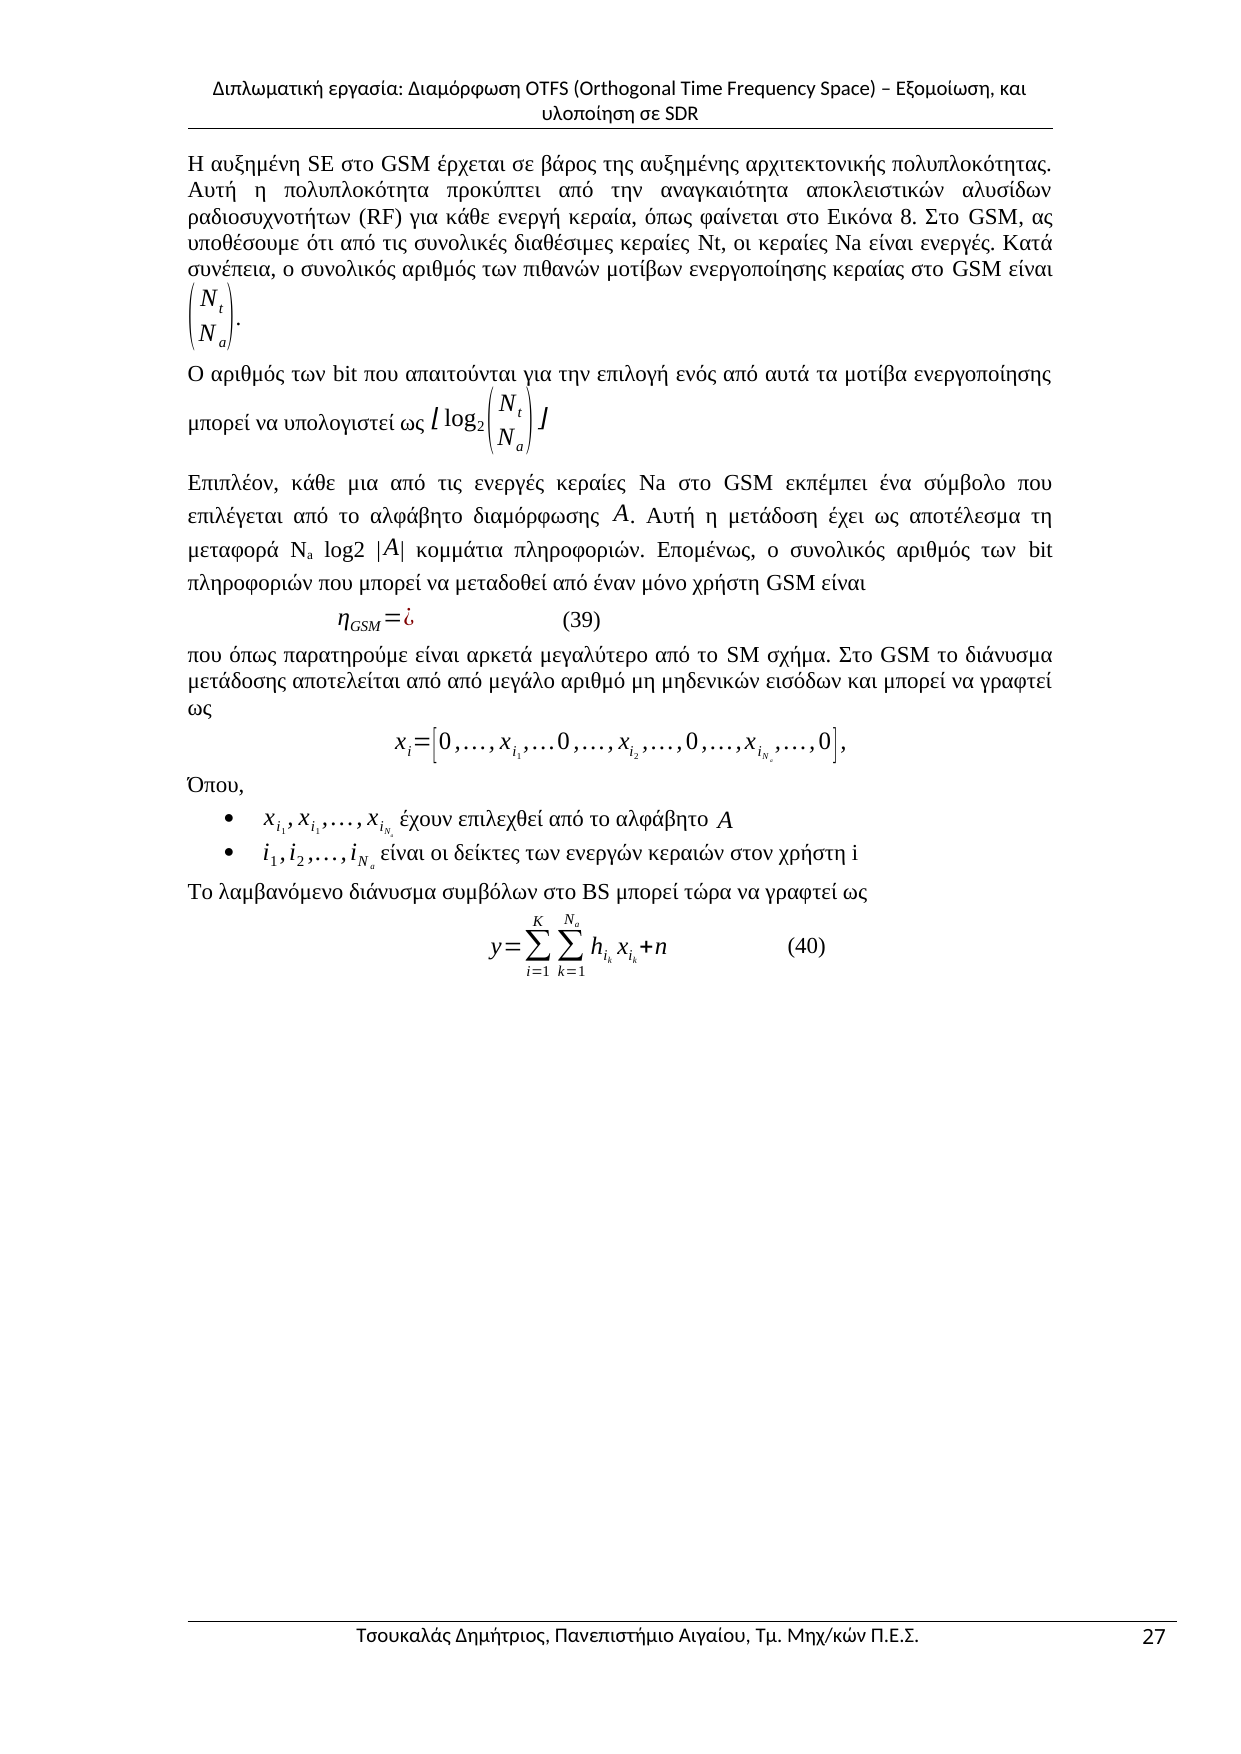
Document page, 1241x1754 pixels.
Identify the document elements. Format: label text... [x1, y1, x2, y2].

text που όπως παρατηρούμε είναι αρκετά μεγαλύτερο από το SM σχήμα. Στο GSM το διάνυσμα μετάδοσης αποτελείται από από μεγάλο αριθμό μη μηδενικών εισόδων και μπορεί να γραφτεί ως [187, 641, 1053, 720]
list έχουν επιλεχθεί από το αλφάβητο [225, 803, 1053, 838]
text Ο αριθμός των bit που απαιτούνται για την επιλογή ενός από αυτά τα μοτίβα ενεργοποίησης μπορεί να υπολογιστεί ως [187, 359, 1053, 457]
text (40) [412, 911, 1053, 980]
text Η αυξημένη SE στο GSM έρχεται σε βάρος της αυξημένης αρχιτεκτονικής πολυπλοκότητας. Αυτή η πολυπλοκότητα προκύπτει από την αναγκαιότητα αποκλειστικών αλυσίδων ραδιοσυχνοτήτων (RF) για κάθε ενεργή κεραία, όπως φαίνεται στο Εικόνα 8. Στο GSM, ας υποθέσουμε ότι από τις συνολικές διαθέσιμες κεραίες Nt, οι κεραίες Na είναι ενεργές. Κατά συνέπεια, ο συνολικός αριθμός των πιθανών μοτίβων ενεργοποίησης κεραίας στο GSM είναι . [187, 150, 1053, 353]
text Επιπλέον, κάθε μια από τις ενεργές κεραίες Na στο GSM εκπέμπει ένα σύμβολο που επιλέγεται από το αλφάβητο διαμόρφωσης . Αυτή η μετάδοση έχει ως αποτέλεσμα τη μεταφορά Na log2 || κομμάτια πληροφοριών. Επομένως, ο συνολικός αριθμός των bit πληροφοριών που μπορεί να μεταδοθεί από έναν μόνο χρήστη GSM είναι [187, 464, 1053, 597]
text Το λαμβανόμενο διάνυσμα συμβόλων στο BS μπορεί τώρα να γραφτεί ως [187, 878, 1053, 904]
text Όπου, [187, 771, 1053, 797]
list είναι οι δείκτες των ενεργών κεραιών στον χρήστη i [225, 838, 1053, 872]
text (39) [262, 603, 1053, 635]
